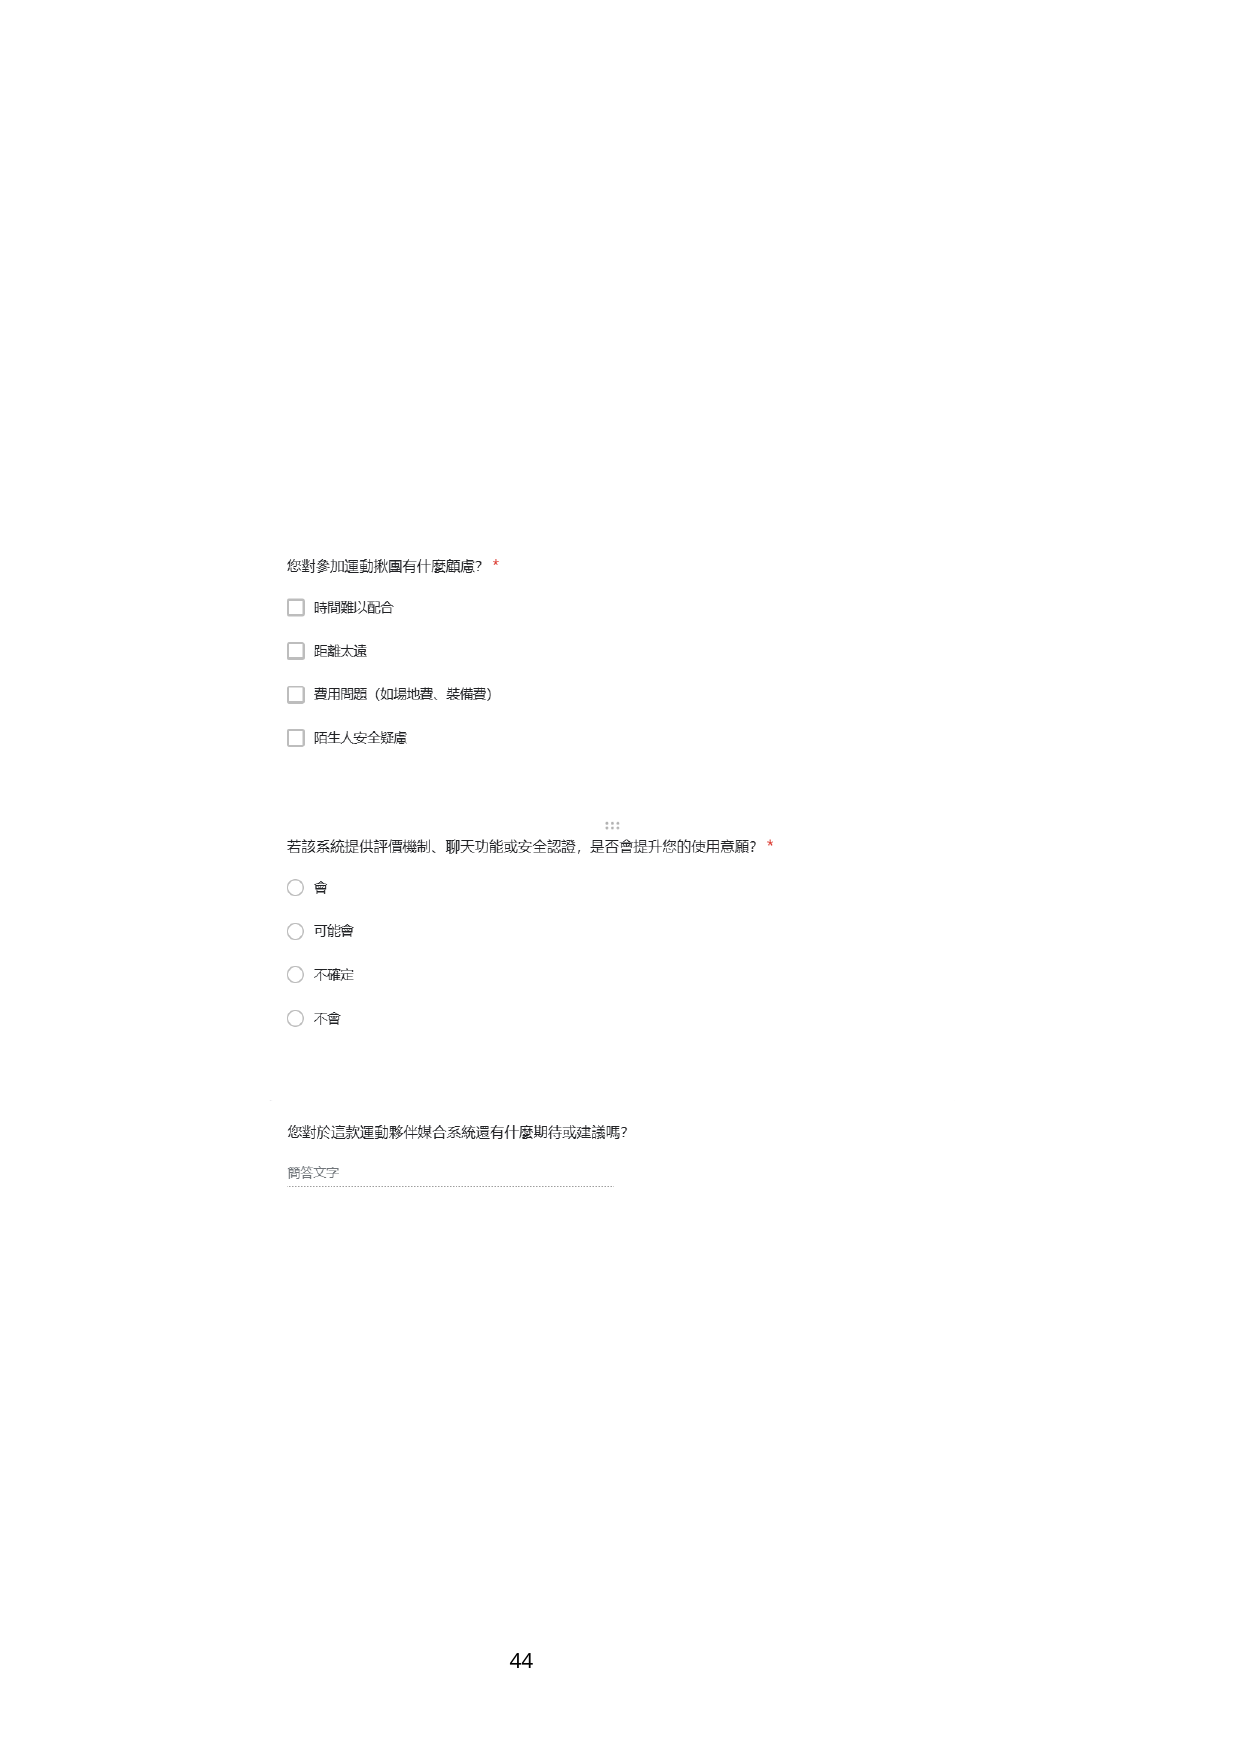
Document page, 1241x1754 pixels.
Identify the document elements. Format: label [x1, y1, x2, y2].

picture [269, 815, 955, 1060]
picture [269, 1100, 955, 1216]
picture [269, 537, 955, 779]
